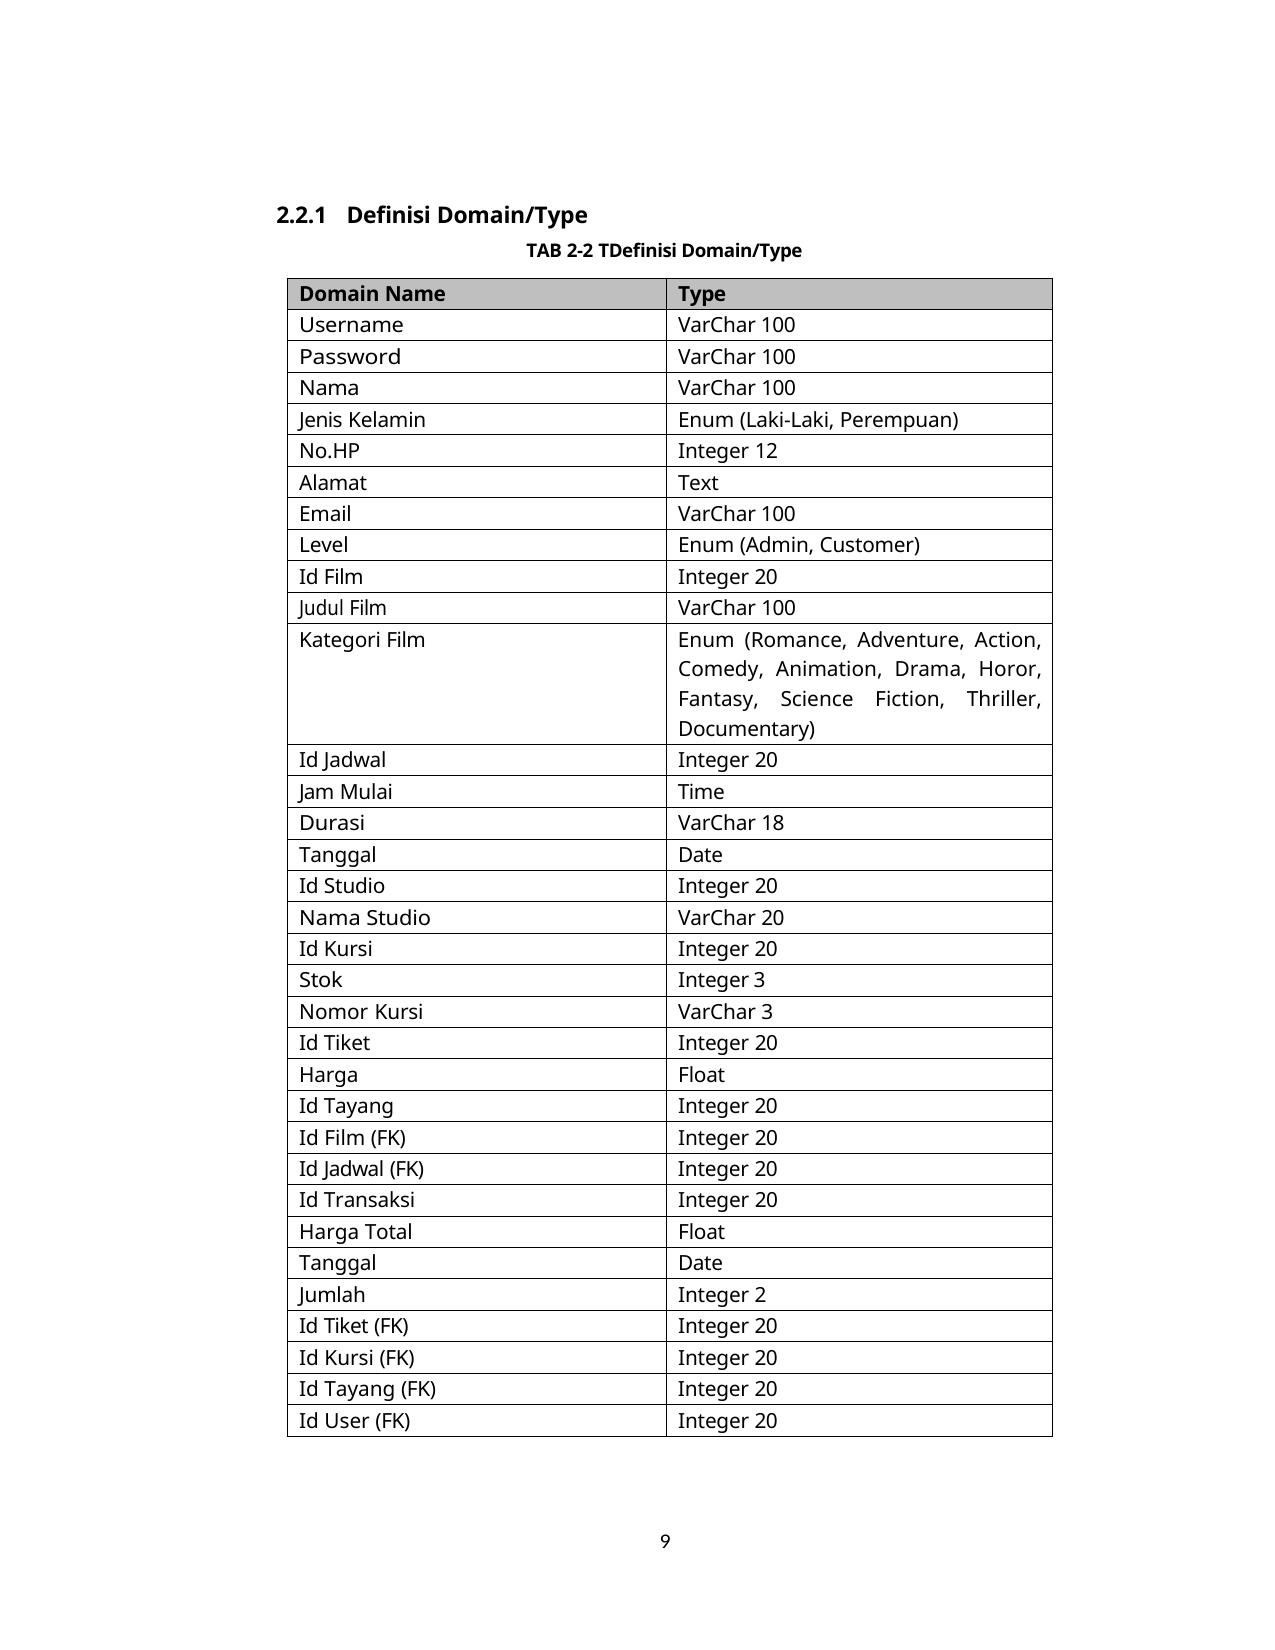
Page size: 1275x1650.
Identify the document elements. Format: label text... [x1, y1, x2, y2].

table_cell Id Film [288, 561, 666, 592]
table_cell Nomor Kursi [288, 997, 666, 1027]
table_cell Jenis Kelamin [288, 404, 666, 434]
table_cell Harga Total [288, 1217, 666, 1247]
table_cell Float [667, 1217, 1052, 1247]
table_cell Id Kursi (FK) [288, 1342, 666, 1372]
table_cell Id Transaksi [288, 1185, 666, 1216]
table_cell Integer 12 [667, 435, 1052, 466]
table_cell Integer 2 [667, 1279, 1052, 1310]
table_cell Id Jadwal (FK) [288, 1154, 666, 1184]
table_cell Durasi [288, 808, 666, 838]
table_cell Text [667, 467, 1052, 497]
table_cell Integer 20 [667, 1122, 1052, 1153]
table_cell Integer 20 [667, 1028, 1052, 1058]
table_cell Jumlah [288, 1279, 666, 1310]
table_cell Integer 20 [667, 561, 1052, 592]
table_cell Nama [288, 373, 666, 403]
text TAB 2-2 TDefinisi Domain/Type [340, 237, 989, 263]
subtitle Definisi Domain/Type [276, 199, 1167, 230]
table_cell Email [288, 498, 666, 529]
table_cell Jam Mulai [288, 776, 666, 807]
table_cell Id Tiket [288, 1028, 666, 1058]
table_cell Kategori Film [288, 624, 666, 744]
table_cell VarChar 100 [667, 341, 1052, 372]
table_cell Id Studio [288, 871, 666, 901]
table_cell Integer 20 [667, 1374, 1052, 1404]
table_cell Integer 20 [667, 1185, 1052, 1216]
table_cell Date [667, 1248, 1052, 1278]
table_cell Integer 20 [667, 1311, 1052, 1341]
table_cell Integer 20 [667, 1342, 1052, 1372]
table_cell Id Tayang (FK) [288, 1374, 666, 1404]
table_cell Integer 3 [667, 965, 1052, 996]
table_cell Harga [288, 1059, 666, 1089]
table_cell Alamat [288, 467, 666, 497]
table_cell Judul Film [288, 593, 666, 623]
table_cell Integer 20 [667, 1091, 1052, 1121]
table_cell VarChar 100 [667, 593, 1052, 623]
table_cell Enum (Laki-Laki, Perempuan) [667, 404, 1052, 434]
table_header Type [667, 279, 1052, 309]
table_cell Stok [288, 965, 666, 996]
table_cell Password [288, 341, 666, 372]
table_cell Id User (FK) [288, 1405, 666, 1436]
table_cell Enum (Romance, Adventure, Action, Comedy, Animation, Drama, Horor, Fantasy, Science Fiction, Thriller, Documentary) [667, 624, 1052, 744]
table_cell Float [667, 1059, 1052, 1089]
table_cell Integer 20 [667, 871, 1052, 901]
table_cell Nama Studio [288, 902, 666, 933]
table_cell Username [288, 310, 666, 340]
table_cell Tanggal [288, 1248, 666, 1278]
table_cell Integer 20 [667, 1154, 1052, 1184]
table_cell No.HP [288, 435, 666, 466]
table_cell Enum (Admin, Customer) [667, 530, 1052, 560]
table_cell Integer 20 [667, 934, 1052, 964]
table_cell VarChar 20 [667, 902, 1052, 933]
table_cell VarChar 100 [667, 310, 1052, 340]
table_cell VarChar 3 [667, 997, 1052, 1027]
table_cell Integer 20 [667, 1405, 1052, 1436]
table_cell VarChar 18 [667, 808, 1052, 838]
table_cell Id Tayang [288, 1091, 666, 1121]
table_cell Tanggal [288, 840, 666, 870]
table_cell Level [288, 530, 666, 560]
table_cell Id Jadwal [288, 745, 666, 775]
table_cell Id Film (FK) [288, 1122, 666, 1153]
table_cell Time [667, 776, 1052, 807]
table_cell VarChar 100 [667, 373, 1052, 403]
table_header Domain Name [288, 279, 666, 309]
table_cell Id Kursi [288, 934, 666, 964]
table_cell Date [667, 840, 1052, 870]
table_cell VarChar 100 [667, 498, 1052, 529]
table_cell Integer 20 [667, 745, 1052, 775]
table_cell Id Tiket (FK) [288, 1311, 666, 1341]
